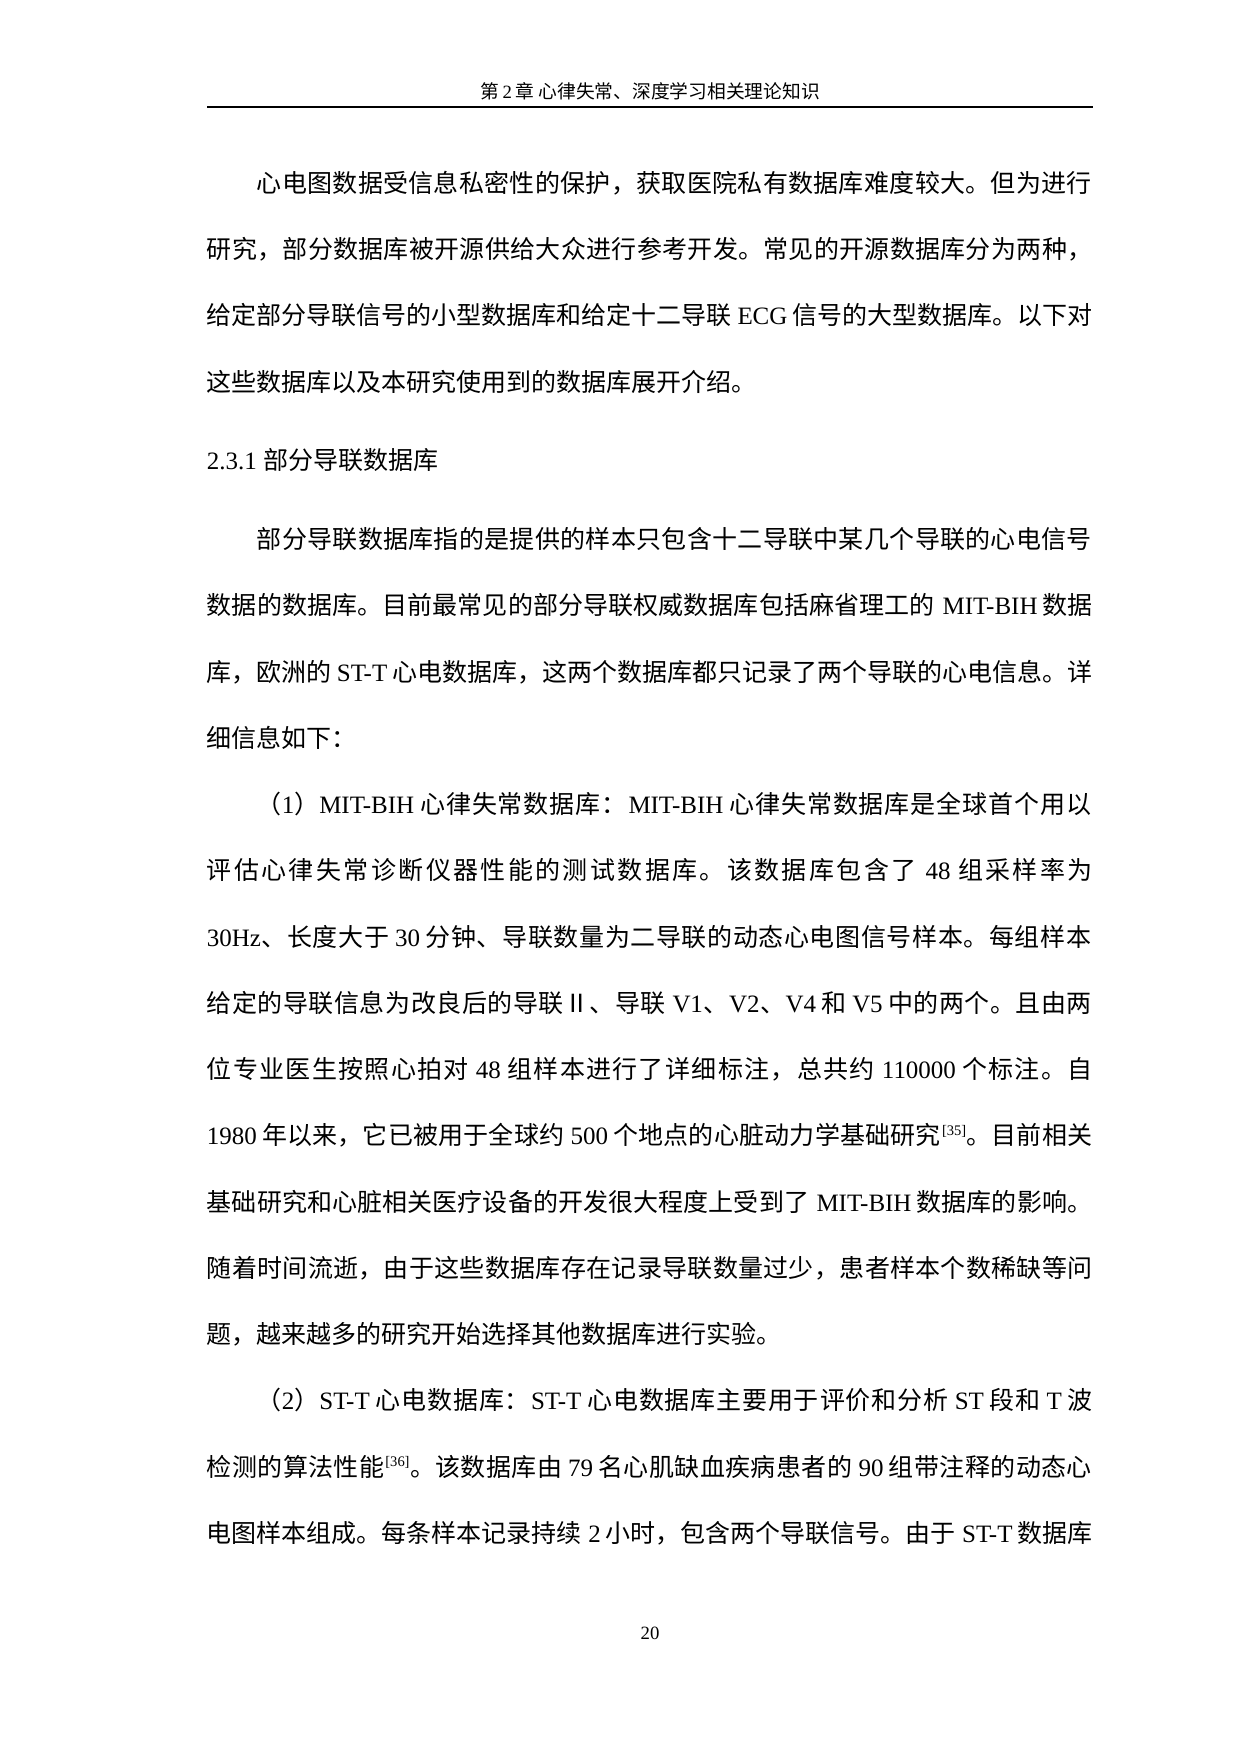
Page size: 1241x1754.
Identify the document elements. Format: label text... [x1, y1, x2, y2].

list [207, 1366, 1093, 1564]
text 2.3.1 部分导联数据库 [207, 426, 1093, 492]
text 心电图数据受信息私密性的保护，获取医院私有数据库难度较大。但为进行研究，部分数据库被开源供给大众进行参考开发。常见的开源数据库分为两种，给定部分导联信号的小型数据库和给定十二导联ECG信号的大型数据库。以下对这些数据库以及本研究使用到的数据库展开介绍。 [207, 148, 1093, 413]
text 部分导联数据库指的是提供的样本只包含十二导联中某几个导联的心电信号数据的数据库。目前最常见的部分导联权威数据库包括麻省理工的MIT-BIH数据库，欧洲的ST-T心电数据库，这两个数据库都只记录了两个导联的心电信息。详细信息如下： [207, 504, 1093, 769]
list MIT-BIH心律失常数据库：MIT-BIH心律失常数据库是全球首个用以评估心律失常诊断仪器性能的测试数据库。该数据库包含了48组采样率为30Hz、长度大于30分钟、导联数量为二导联的动态心电图信号样本。每组样本给定的导联信息为改良后的导联Ⅱ、导联V1、V2、V4和V5中的两个。且由两位专业医生按照心拍对48组样本进行了详细标注，总共约110000个标注。自1980年以来，它已被用于全球约500个地点的心脏动力学基础研究[35]。目前相关基础研究和心脏相关医疗设备的开发很大程度上受到了MIT-BIH数据库的影响。随着时间流逝，由于这些数据库存在记录导联数量过少，患者样本个数稀缺等问题，越来越多的研究开始选择其他数据库进行实验。 [207, 769, 1093, 1366]
